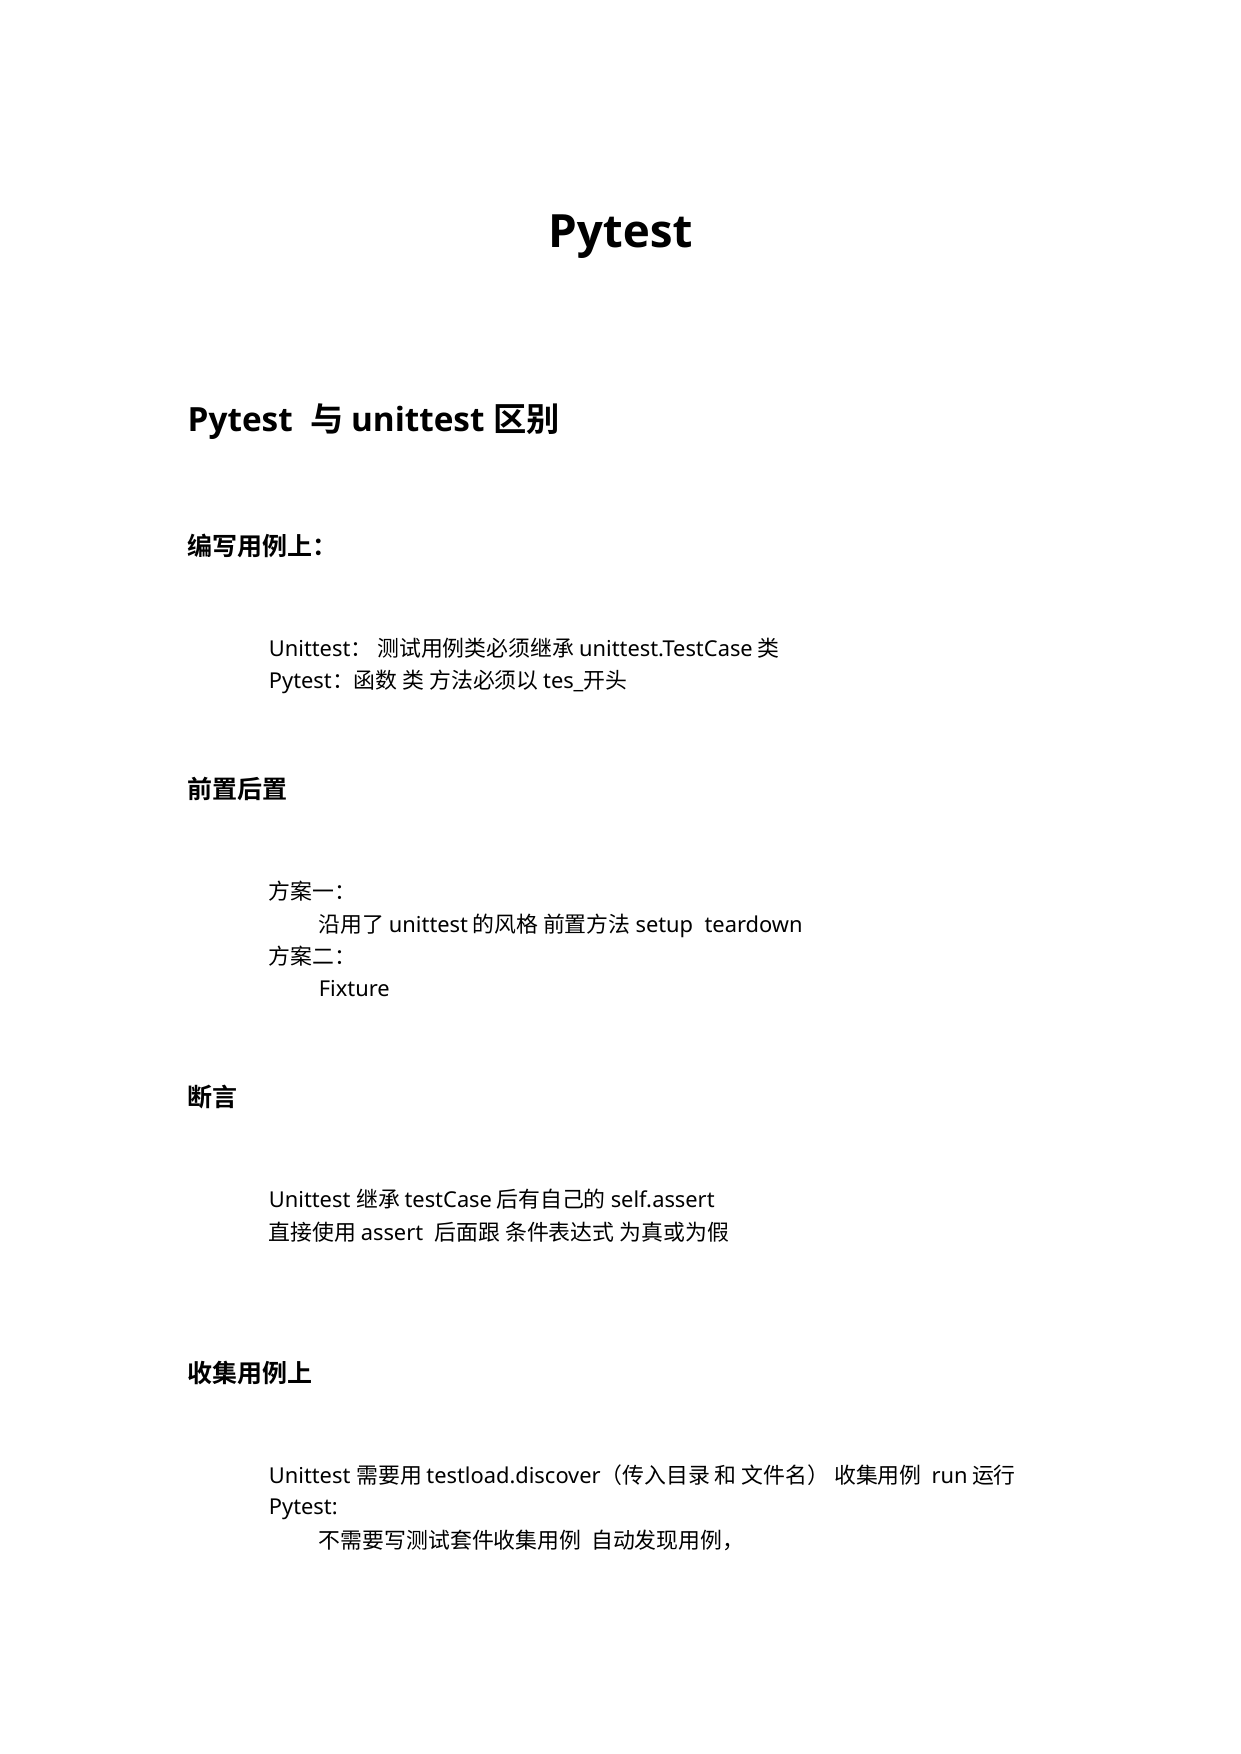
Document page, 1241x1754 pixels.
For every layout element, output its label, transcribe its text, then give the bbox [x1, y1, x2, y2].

list 沿用了unittest的风格 前置方法 setup teardown [269, 906, 1053, 939]
list 方案一： [269, 874, 1053, 906]
text 不需要写测试套件收集用例 自动发现用例， [269, 1522, 1053, 1555]
text Pytest: [269, 1490, 1053, 1522]
text Fixture [187, 971, 1053, 1004]
subtitle Pytest [187, 197, 1053, 262]
list 直接使用assert 后面跟 条件表达式 为真或为假 [269, 1214, 1053, 1247]
text Unittest 需要用testload.discover（传入目录 和 文件名） 收集用例 run运行 [269, 1457, 1053, 1490]
subtitle 收集用例上 [187, 1339, 1053, 1404]
list 方案二： [269, 939, 1053, 971]
list Unittest 继承testCase后有自己的 self.assert [269, 1182, 1053, 1214]
subtitle 编写用例上： [187, 512, 1053, 577]
list Pytest：函数 类 方法必须以tes_开头 [269, 663, 1053, 696]
list Unittest： 测试用例类必须继承 unittest.TestCase类 [269, 631, 1053, 663]
subtitle 断言 [187, 1063, 1053, 1128]
subtitle 前置后置 [187, 755, 1053, 820]
subtitle Pytest 与 unittest 区别 [187, 385, 1053, 450]
